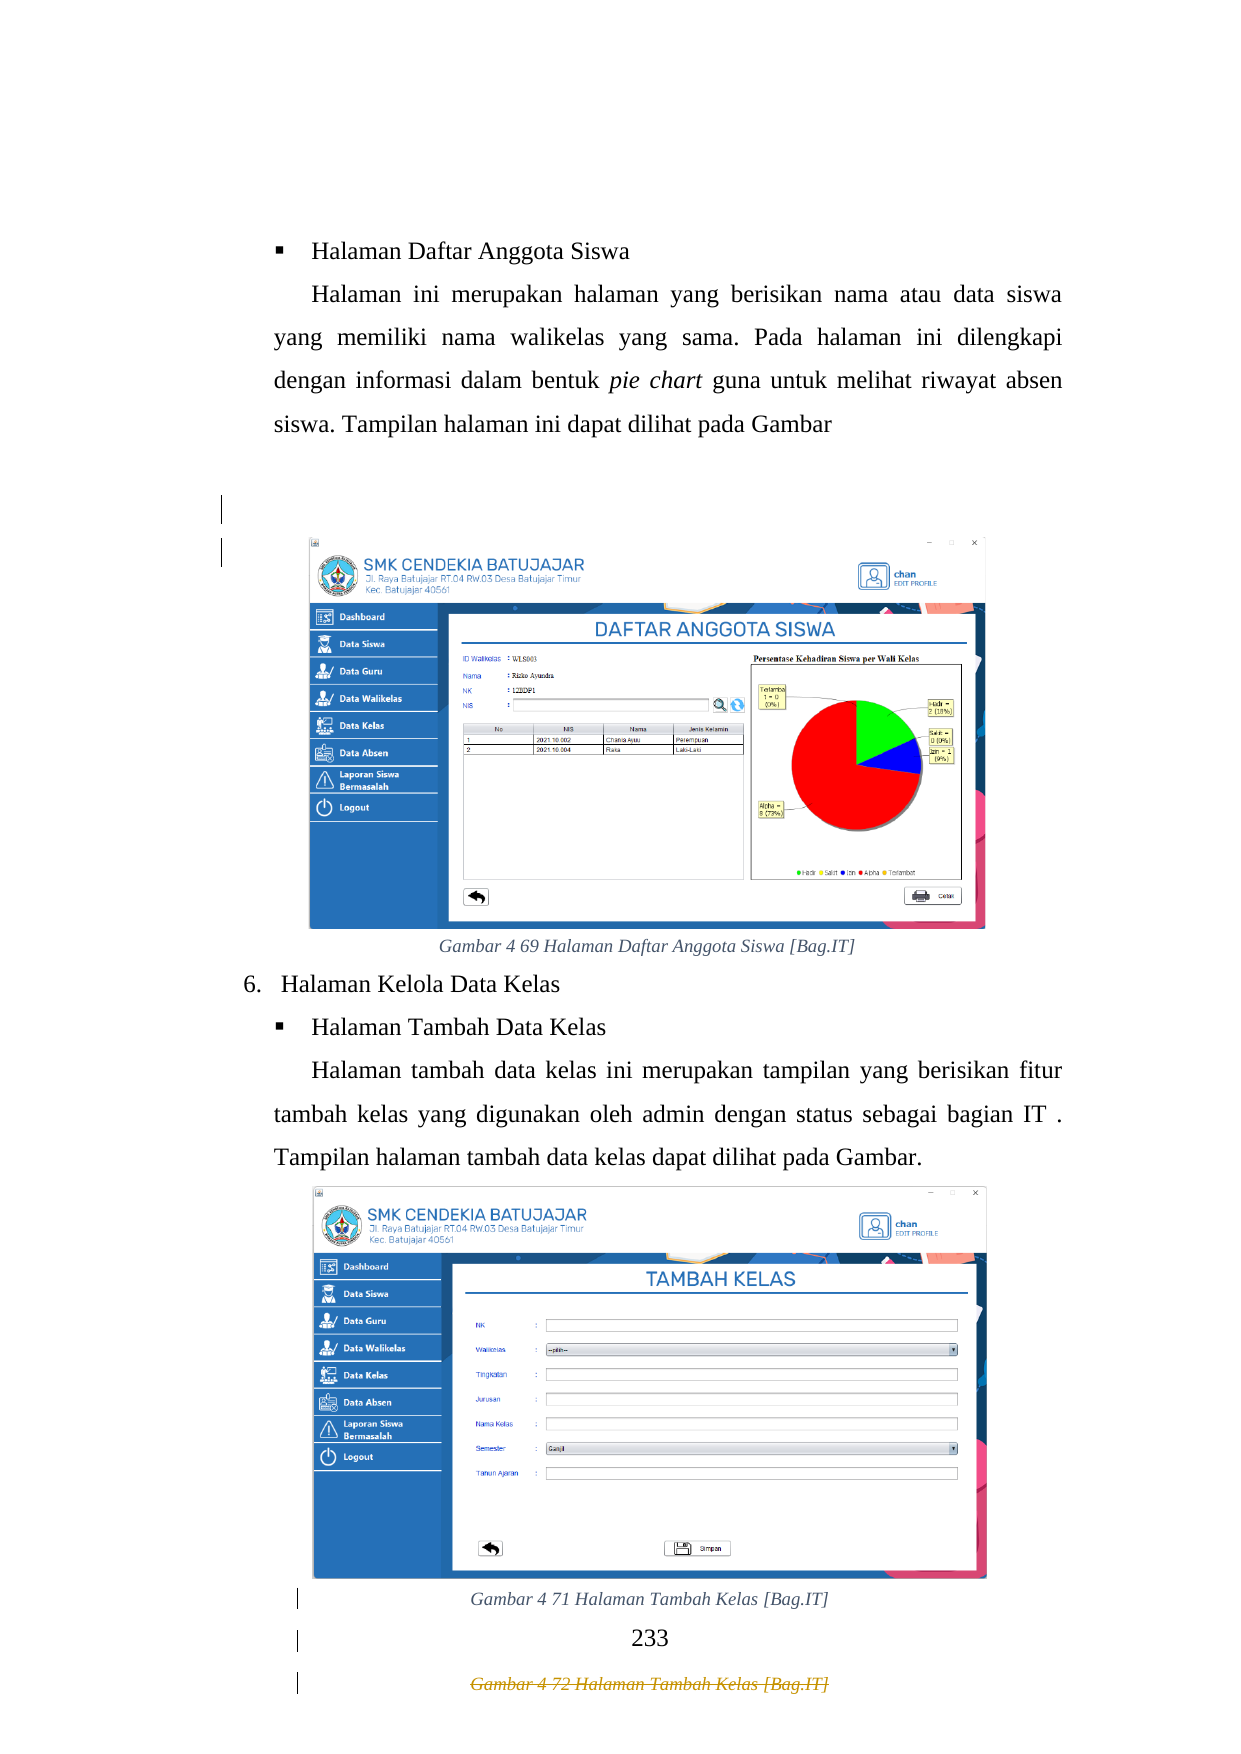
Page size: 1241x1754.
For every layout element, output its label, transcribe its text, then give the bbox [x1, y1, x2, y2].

picture [308, 537, 986, 929]
text Halaman tambah data kelas ini merupakan tampilan yang berisikan fitur tambah kelas yang digunakan oleh admin dengan status sebagai bagian IT . Tampilan halaman tambah data kelas dapat dilihat pada Gambar. [274, 1056, 1063, 1171]
picture [312, 1186, 987, 1579]
list Halaman Kelola Data Kelas [243, 969, 1063, 998]
list Halaman Tambah Data Kelas [274, 1012, 1063, 1041]
list Halaman Daftar Anggota Siswa [274, 236, 1063, 265]
text Halaman ini merupakan halaman yang berisikan nama atau data siswa yang memiliki nama walikelas yang sama. Pada halaman ini dilengkapi dengan informasi dalam bentuk pie chart guna untuk melihat riwayat absen siswa. Tampilan halaman ini dapat dilihat pada Gambar [274, 279, 1063, 437]
